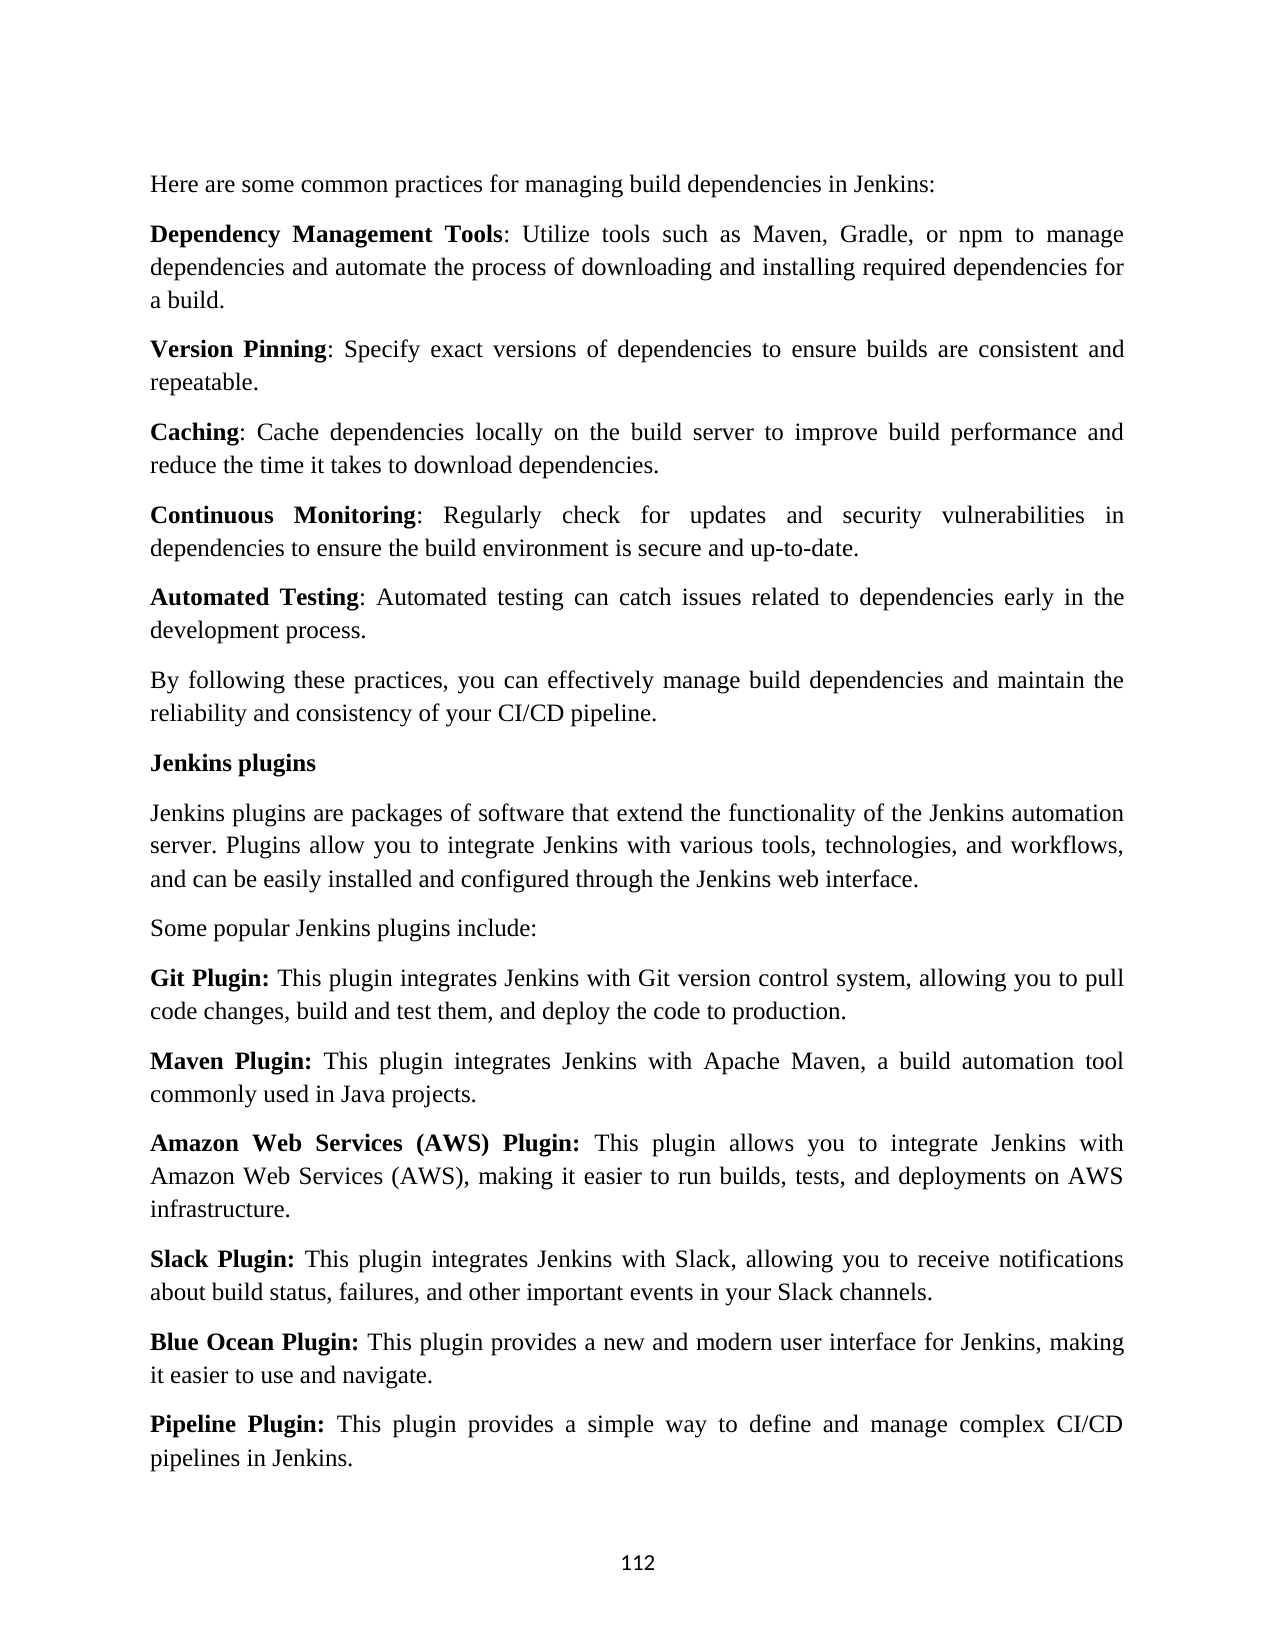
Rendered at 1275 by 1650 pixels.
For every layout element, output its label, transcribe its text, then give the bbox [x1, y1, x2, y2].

text By following these practices, you can effectively manage build dependencies and maintain the reliability and consistency of your CI/CD pipeline. [150, 665, 1125, 727]
text Blue Ocean Plugin: This plugin provides a new and modern user interface for Jenkins, making it easier to use and navigate. [150, 1327, 1125, 1389]
text Here are some common practices for managing build dependencies in Jenkins: [150, 169, 1125, 198]
text Pipeline Plugin: This plugin provides a simple way to define and manage complex CI/CD pipelines in Jenkins. [150, 1409, 1125, 1471]
text Jenkins plugins are packages of software that extend the functionality of the Jenkins automation server. Plugins allow you to integrate Jenkins with various tools, technologies, and workflows, and can be easily installed and configured through the Jenkins web interface. [150, 798, 1125, 892]
text Dependency Management Tools: Utilize tools such as Maven, Gradle, or npm to manage dependencies and automate the process of downloading and installing required dependencies for a build. [150, 219, 1125, 313]
text Caching: Cache dependencies locally on the build server to improve build performance and reduce the time it takes to download dependencies. [150, 417, 1125, 479]
text Jenkins plugins [150, 748, 1125, 777]
text Version Pinning: Specify exact versions of dependencies to ensure builds are consistent and repeatable. [150, 334, 1125, 396]
text Slack Plugin: This plugin integrates Jenkins with Slack, allowing you to receive notifications about build status, failures, and other important events in your Slack channels. [150, 1244, 1125, 1306]
text Some popular Jenkins plugins include: [150, 913, 1125, 942]
text Continuous Monitoring: Regularly check for updates and security vulnerabilities in dependencies to ensure the build environment is secure and up-to-date. [150, 500, 1125, 562]
text Amazon Web Services (AWS) Plugin: This plugin allows you to integrate Jenkins with Amazon Web Services (AWS), making it easier to run builds, tests, and deployments on AWS infrastructure. [150, 1128, 1125, 1223]
text Maven Plugin: This plugin integrates Jenkins with Apache Maven, a build automation tool commonly used in Java projects. [150, 1046, 1125, 1107]
text Automated Testing: Automated testing can catch issues related to dependencies early in the development process. [150, 582, 1125, 644]
text Git Plugin: This plugin integrates Jenkins with Git version control system, allowing you to pull code changes, build and test them, and deploy the code to production. [150, 963, 1125, 1025]
